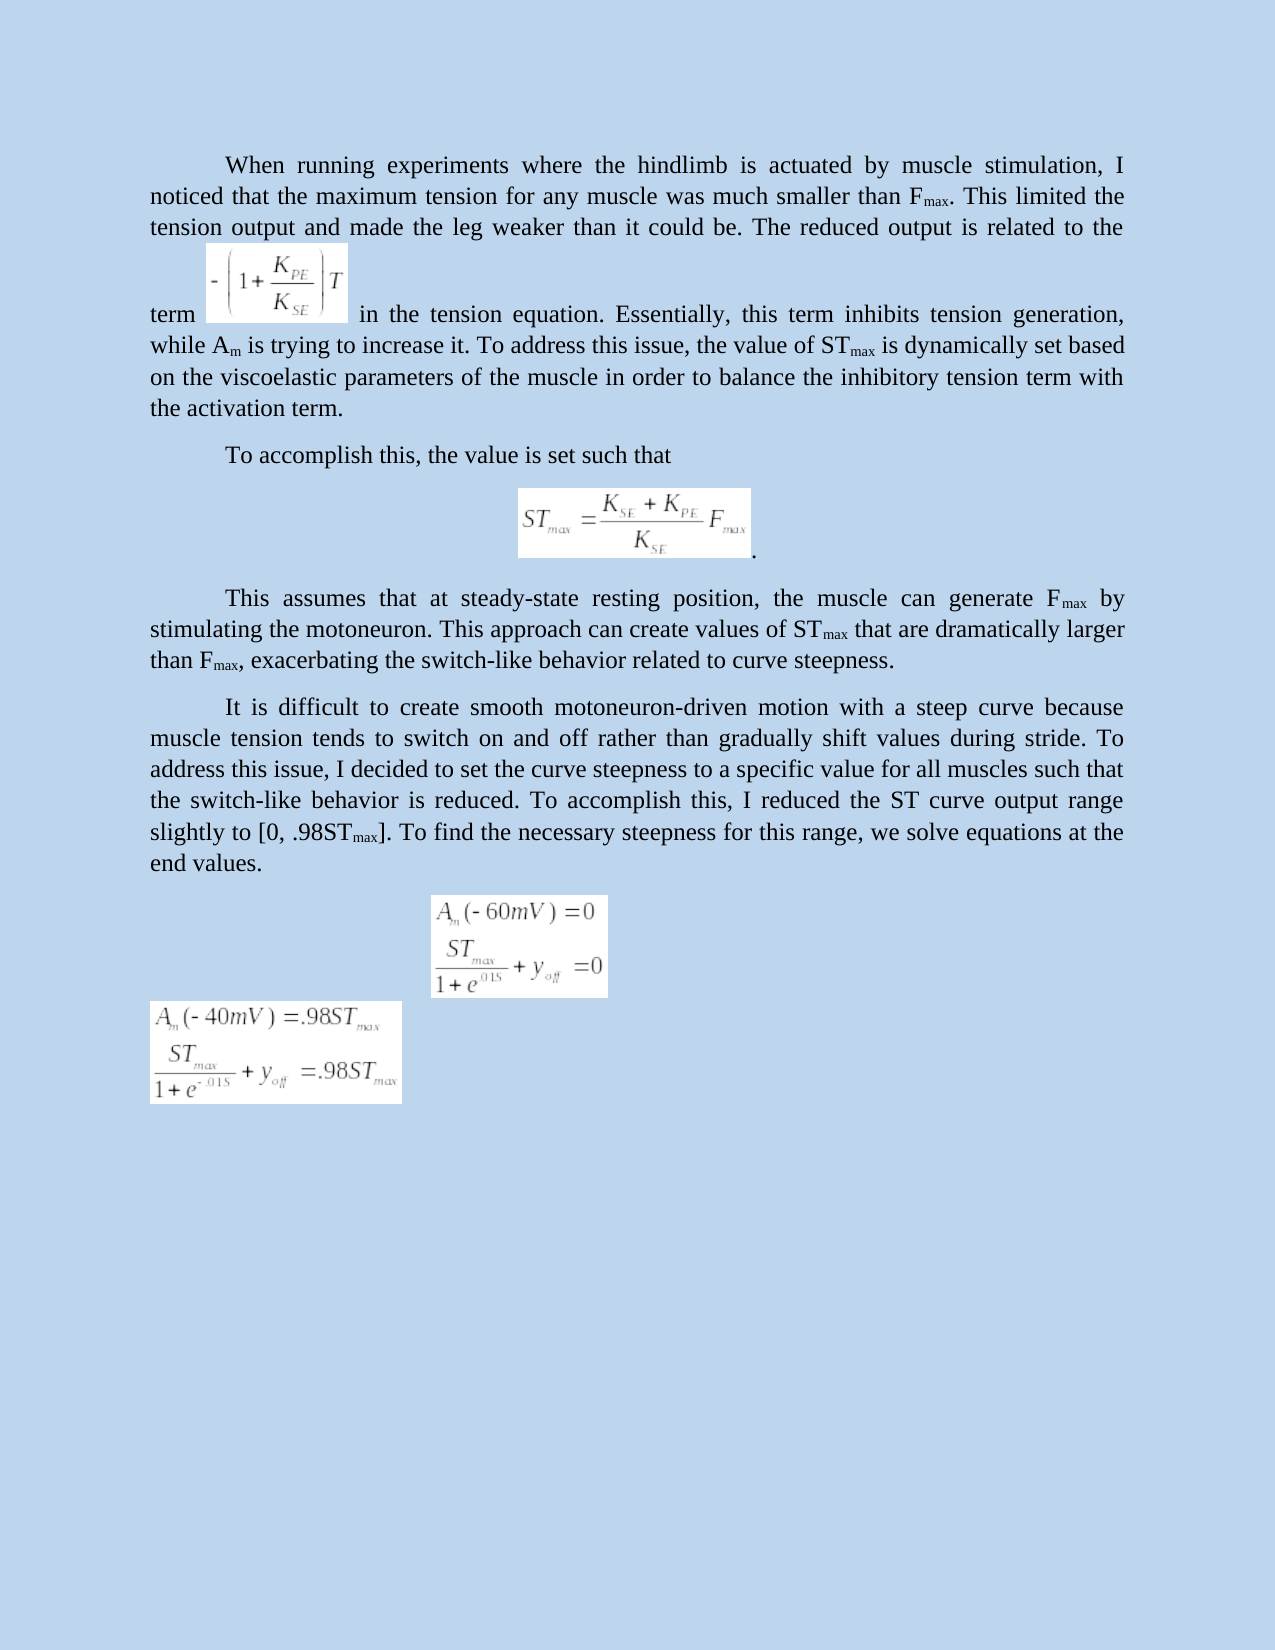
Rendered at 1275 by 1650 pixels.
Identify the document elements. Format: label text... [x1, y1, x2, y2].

text To accomplish this, the value is set such that [150, 440, 1125, 469]
text This assumes that at steady-state resting position, the muscle can generate Fmax by stimulating the motoneuron. This approach can create values of STmax that are dramatically larger than Fmax, exacerbating the switch-like behavior related to curve steepness. [150, 583, 1125, 673]
text It is difficult to create smooth motoneuron-driven motion with a steep curve because muscle tension tends to switch on and off rather than gradually shift values during stride. To address this issue, I decided to set the curve steepness to a specific value for all muscles such that the switch-like behavior is reduced. To accomplish this, I reduced the ST curve output range slightly to [0, .98STmax]. To find the necessary steepness for this range, we solve equations at the end values. [150, 692, 1125, 876]
text When running experiments where the hindlimb is actuated by muscle stimulation, I noticed that the maximum tension for any muscle was much smaller than Fmax. This limited the tension output and made the leg weaker than it could be. The reduced output is related to the term in the tension equation. Essentially, this term inhibits tension generation, while Am is trying to increase it. To address this issue, the value of STmax is dynamically set based on the viscoelastic parameters of the muscle in order to balance the inhibitory tension term with the activation term. [150, 150, 1125, 421]
text . [150, 488, 1125, 564]
